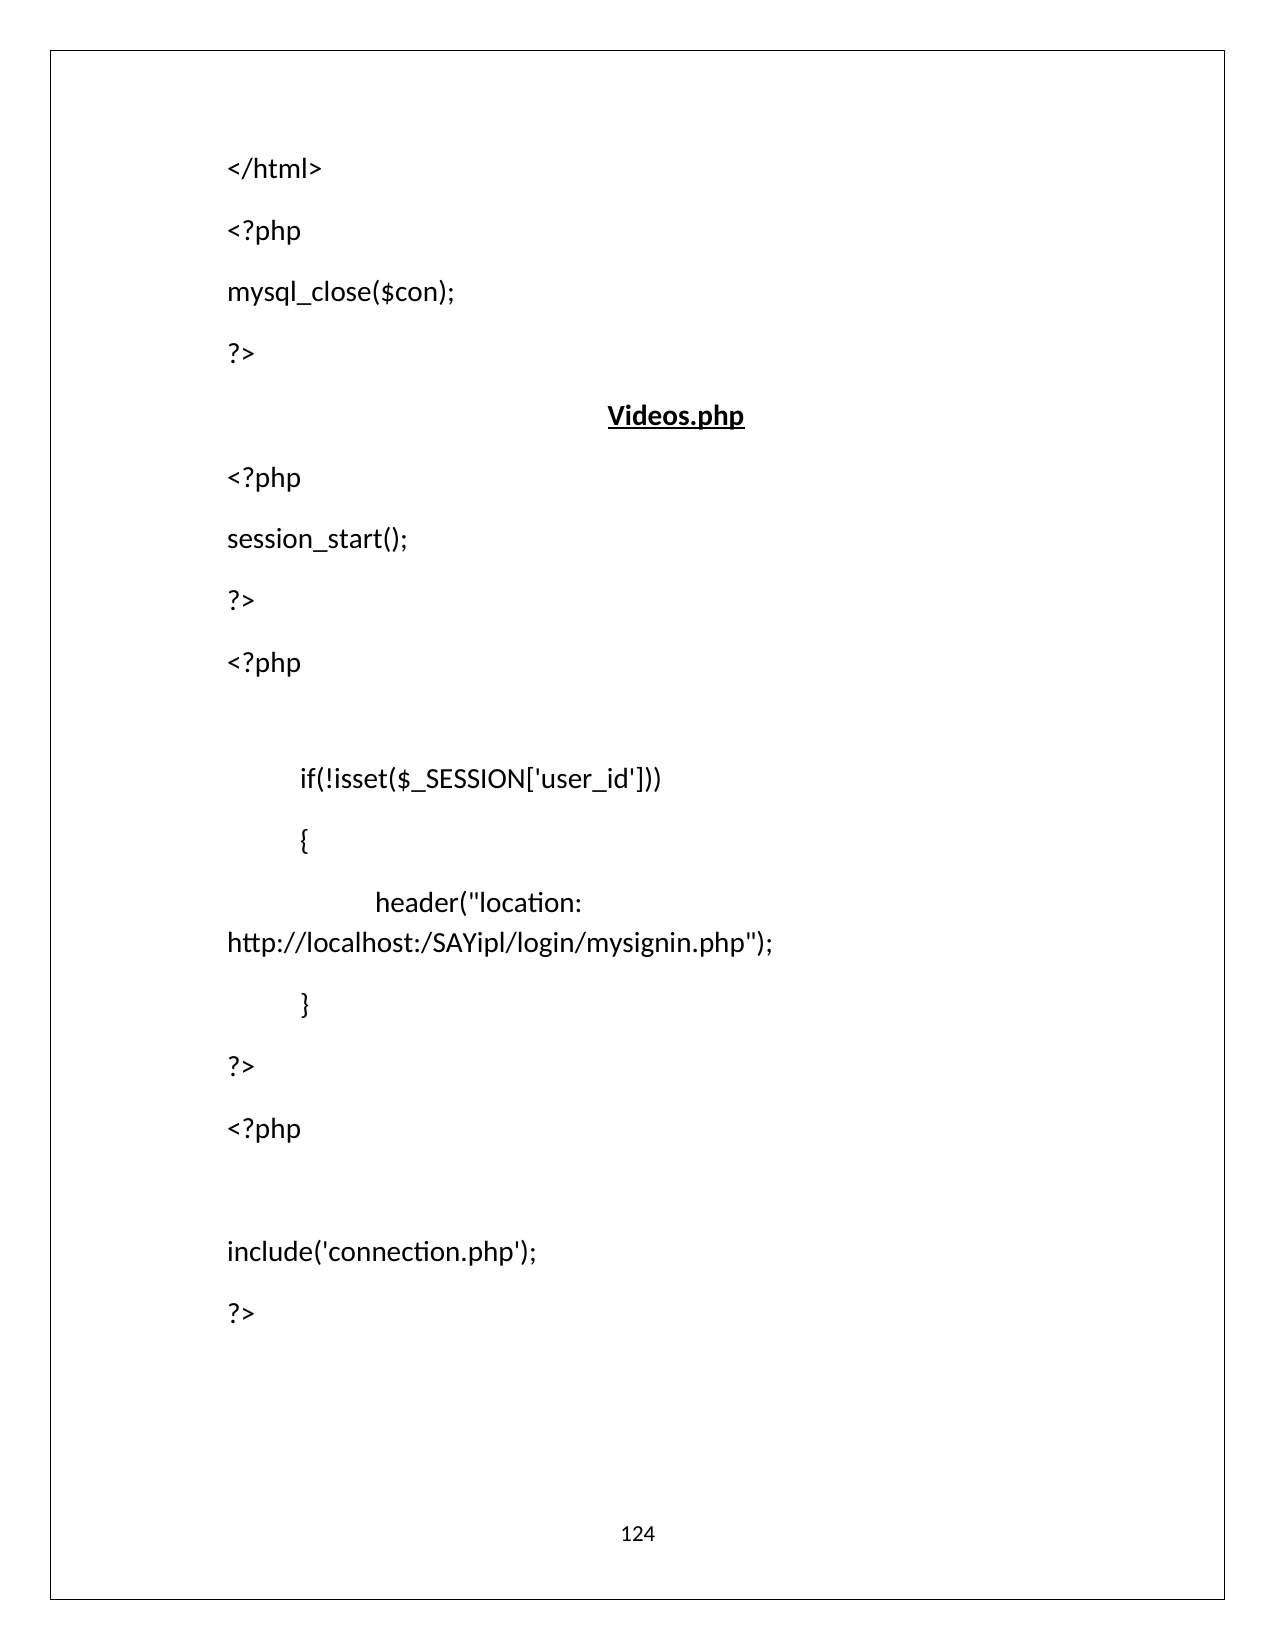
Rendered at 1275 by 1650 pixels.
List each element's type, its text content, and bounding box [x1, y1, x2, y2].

text session_start(); [227, 521, 1125, 556]
text header("location: http://localhost:/SAYipl/login/mysignin.php"); [227, 884, 1125, 960]
text <?php [227, 212, 1125, 247]
text mysql_close($con); [227, 273, 1125, 309]
text <?php [227, 644, 1125, 680]
text ?> [227, 582, 1125, 618]
text <?php [227, 459, 1125, 494]
text </html> [227, 150, 1125, 186]
text <?php [227, 1110, 1125, 1146]
text Videos.php [227, 397, 1125, 433]
text ?> [227, 1295, 1125, 1331]
text include('connection.php'); [227, 1233, 1125, 1269]
text } [227, 986, 1125, 1022]
text ?> [227, 1048, 1125, 1084]
text if(!isset($_SESSION['user_id'])) [227, 760, 1125, 796]
text { [227, 822, 1125, 857]
text ?> [227, 335, 1125, 371]
